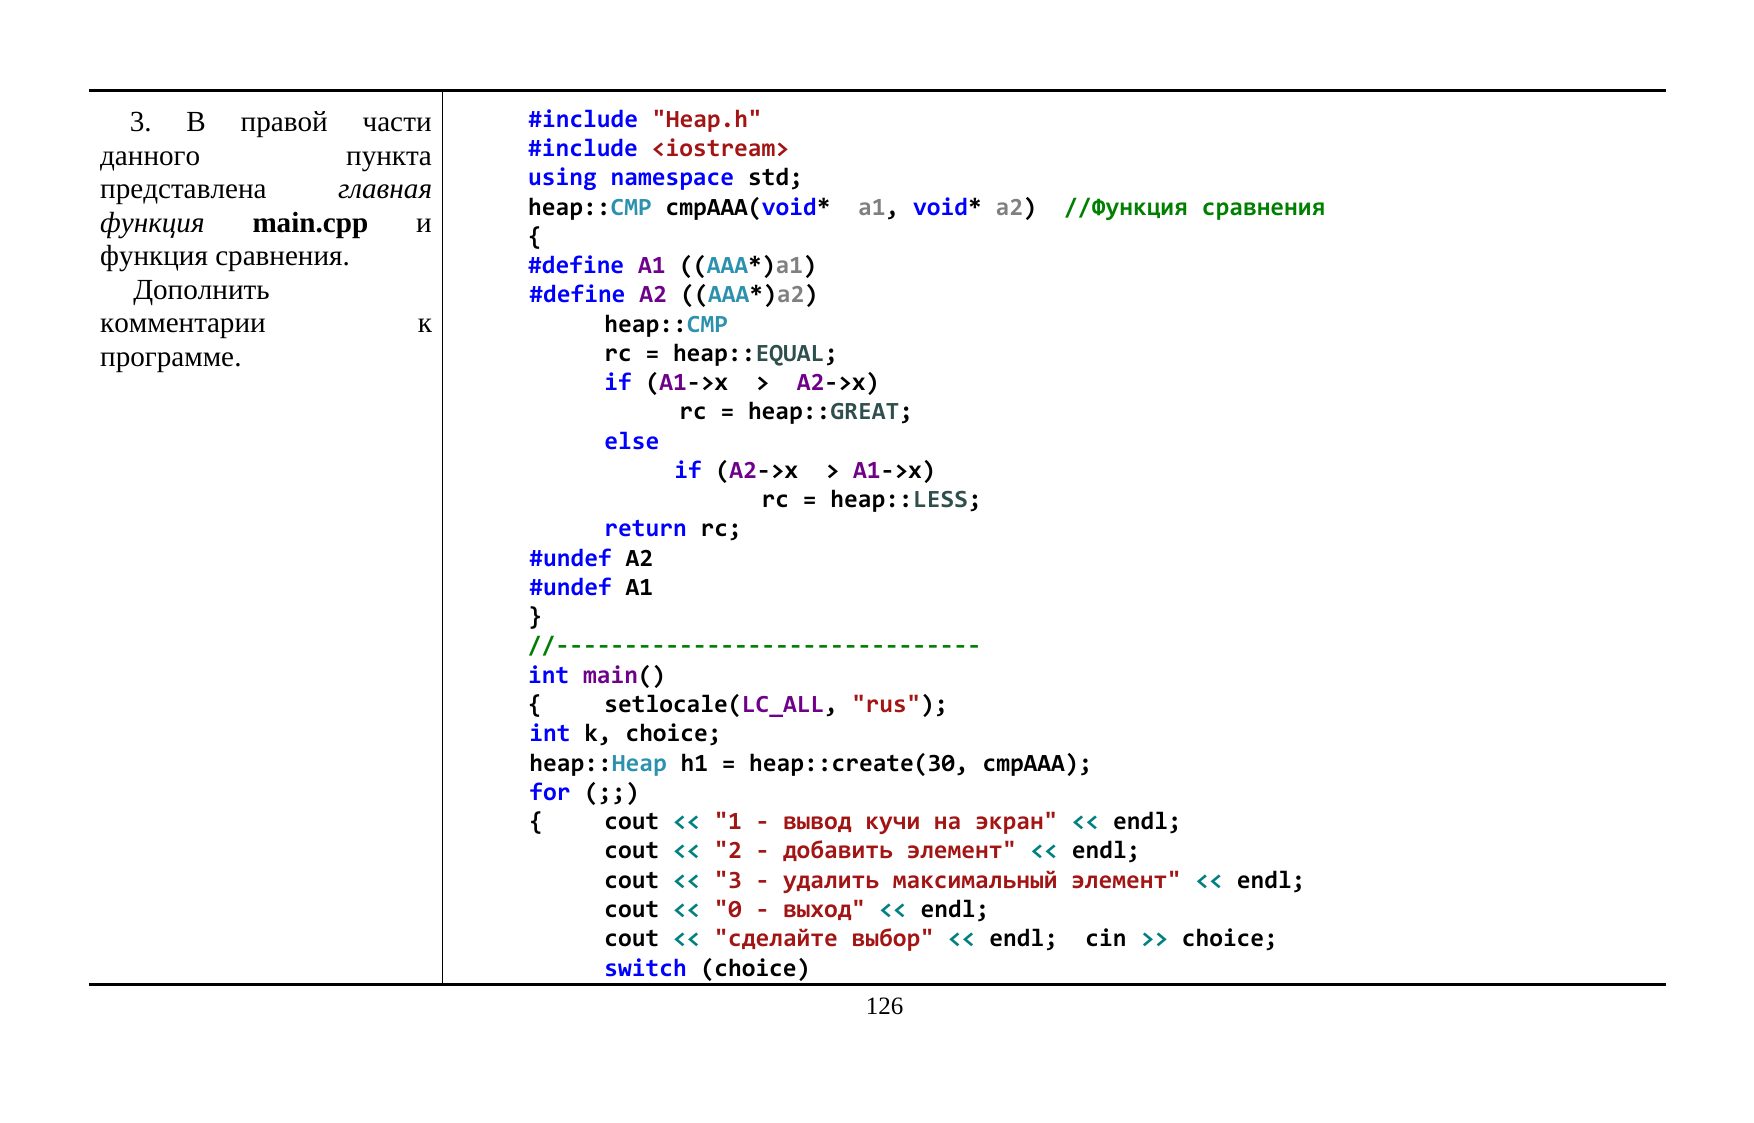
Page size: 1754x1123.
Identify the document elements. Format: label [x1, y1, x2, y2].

table_cell [89, 92, 442, 982]
table_cell [443, 92, 1666, 982]
